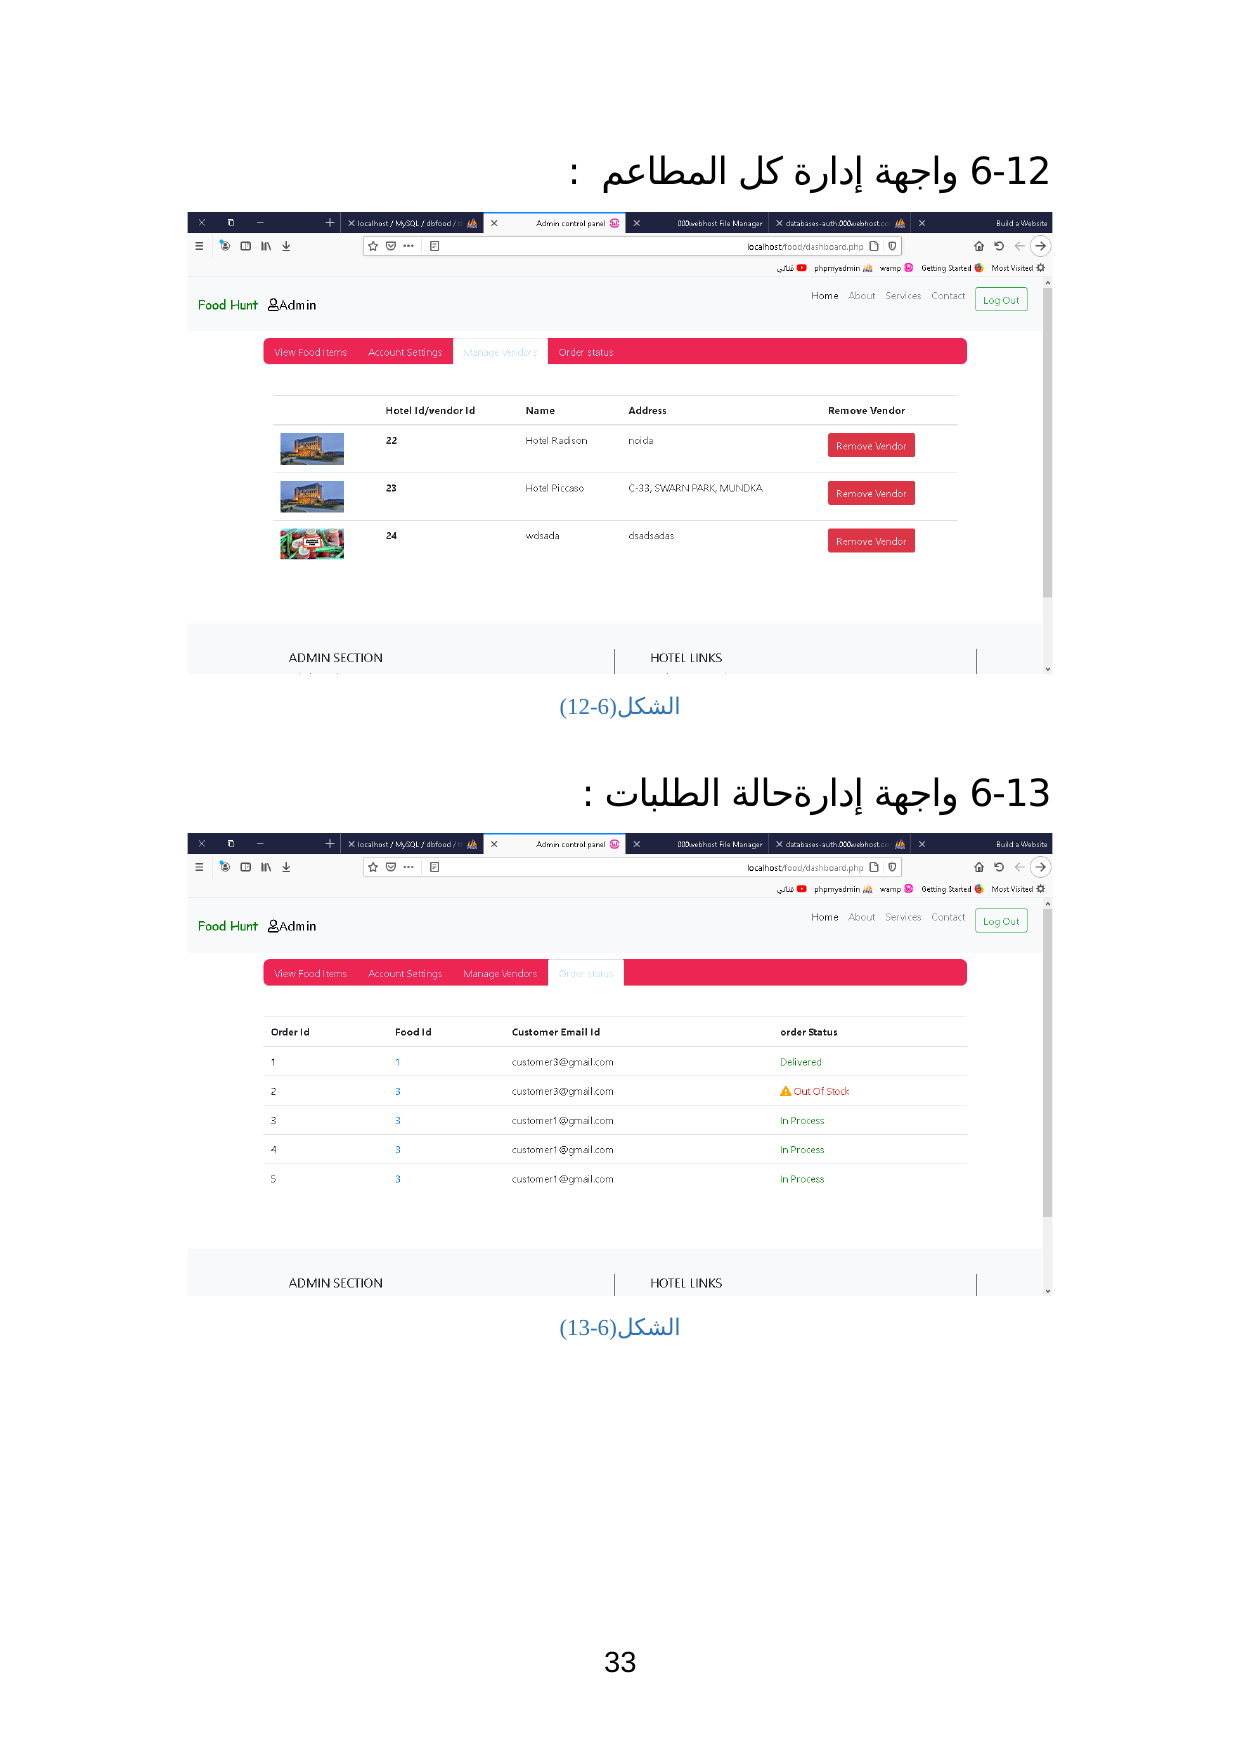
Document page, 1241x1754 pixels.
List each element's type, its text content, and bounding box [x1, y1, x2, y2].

picture [187, 212, 1053, 674]
subtitle 6-12 واجهة إدارة كل المطاعم : [187, 150, 1053, 194]
subtitle الشكل(6-13) [187, 1314, 1053, 1340]
subtitle الشكل(6-12) [187, 693, 1053, 719]
subtitle 6-13 واجهة إدارةحالة الطلبات : [187, 771, 1053, 815]
picture [187, 833, 1053, 1296]
